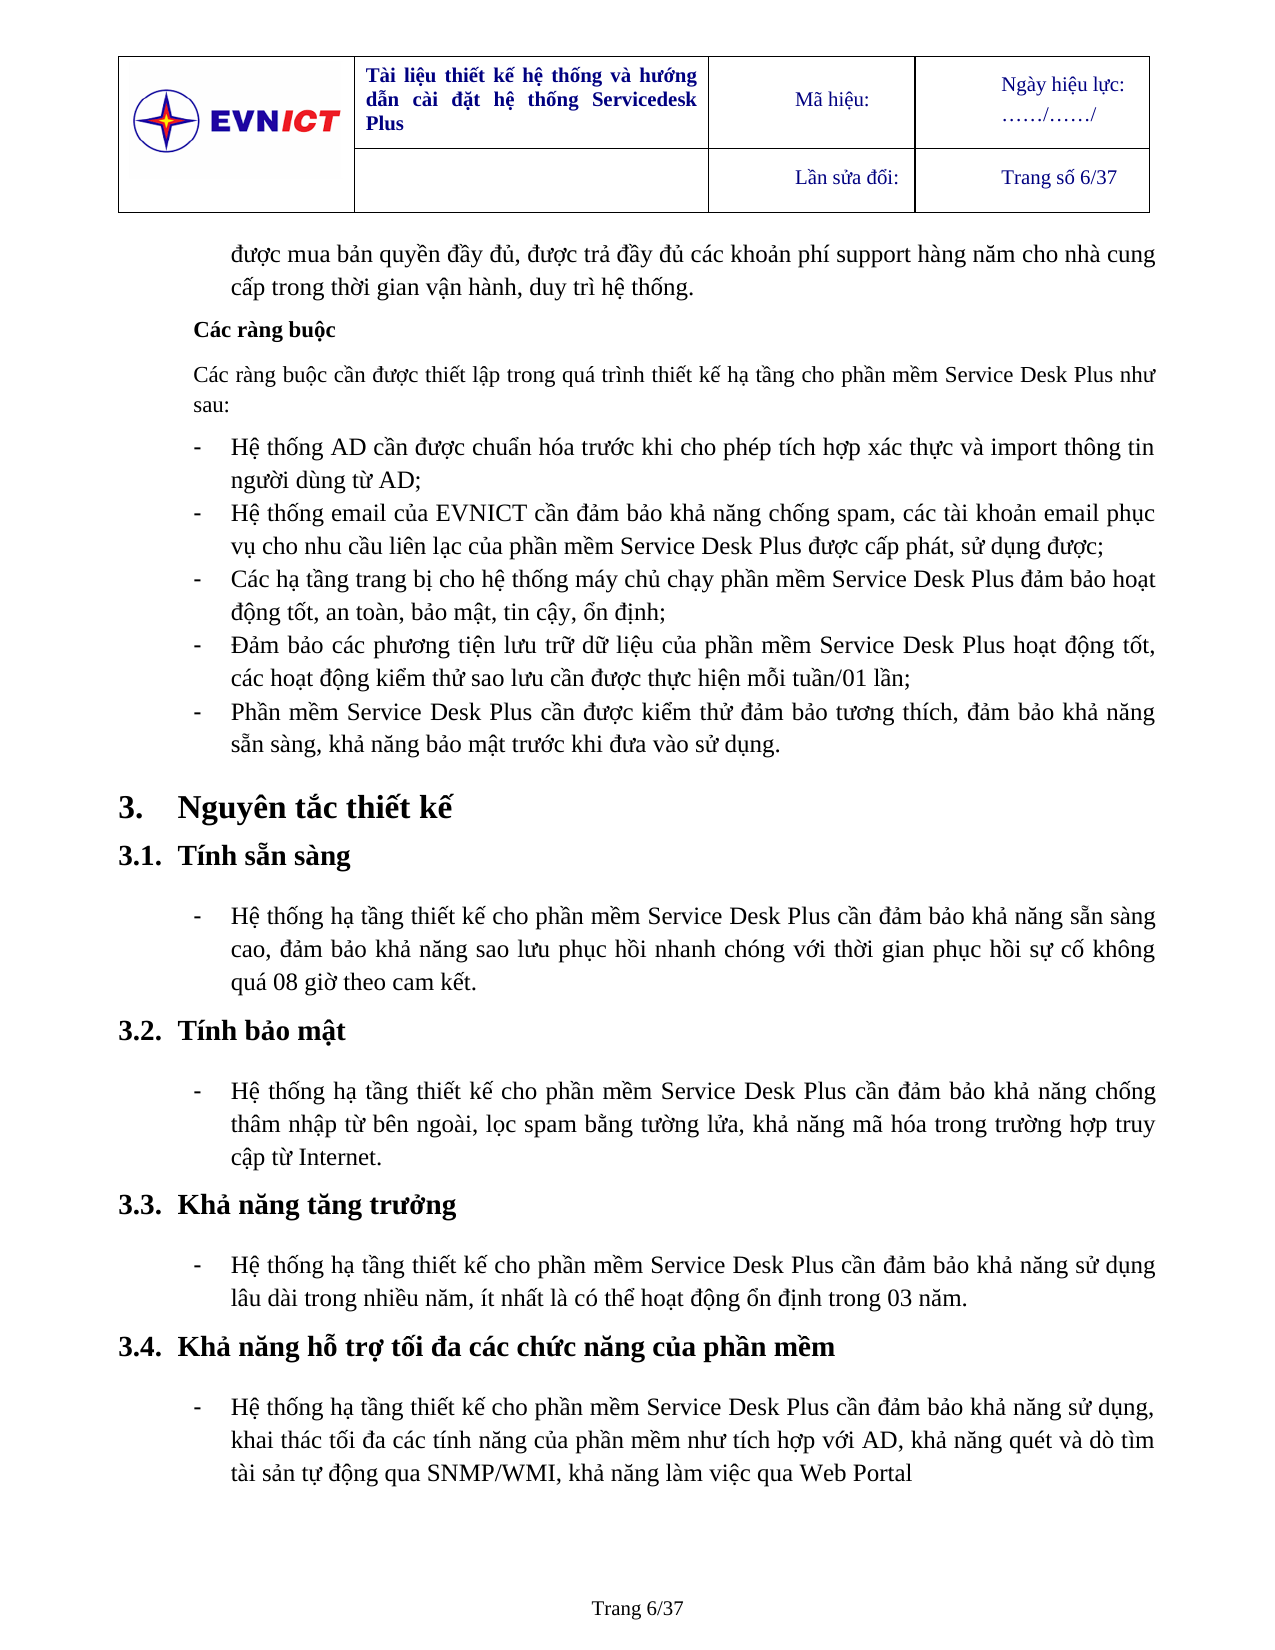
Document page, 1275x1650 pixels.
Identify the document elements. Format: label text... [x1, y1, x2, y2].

picture [129, 57, 344, 182]
text Tính sẵn sàng [118, 838, 1157, 872]
list Hệ thống AD cần được chuẩn hóa trước khi cho phép tích hợp xác thực và import thông tin người dùng từ AD; [193, 432, 1157, 494]
text Khả năng hỗ trợ tối đa các chức năng của phần mềm [118, 1329, 1157, 1362]
text Nguyên tắc thiết kế [118, 788, 1157, 826]
text Các ràng buộc [193, 316, 1157, 342]
list Đảm bảo các phương tiện lưu trữ dữ liệu của phần mềm Service Desk Plus hoạt động tốt, các hoạt động kiểm thử sao lưu cần được thực hiện mỗi tuần/01 lần; [193, 630, 1157, 692]
text Tính bảo mật [118, 1013, 1157, 1046]
list Phần mềm Service Desk Plus cần được kiểm thử đảm bảo tương thích, đảm bảo khả năng sẵn sàng, khả năng bảo mật trước khi đưa vào sử dụng. [193, 696, 1157, 758]
list Hệ thống hạ tầng thiết kế cho phần mềm Service Desk Plus cần đảm bảo khả năng sử dụng, khai thác tối đa các tính năng của phần mềm như tích hợp với AD, khả năng quét và dò tìm tài sản tự động qua SNMP/WMI, khả năng làm việc qua Web Portal [193, 1392, 1157, 1487]
text Các ràng buộc cần được thiết lập trong quá trình thiết kế hạ tầng cho phần mềm Service Desk Plus như sau: [193, 361, 1157, 418]
list Hệ thống hạ tầng thiết kế cho phần mềm Service Desk Plus cần đảm bảo khả năng chống thâm nhập từ bên ngoài, lọc spam bằng tường lửa, khả năng mã hóa trong trường hợp truy cập từ Internet. [193, 1076, 1157, 1171]
list Các hạ tầng trang bị cho hệ thống máy chủ chạy phần mềm Service Desk Plus đảm bảo hoạt động tốt, an toàn, bảo mật, tin cậy, ổn định; [193, 564, 1157, 626]
list Hệ thống hạ tầng thiết kế cho phần mềm Service Desk Plus cần đảm bảo khả năng sẵn sàng cao, đảm bảo khả năng sao lưu phục hồi nhanh chóng với thời gian phục hồi sự cố không quá 08 giờ theo cam kết. [193, 901, 1157, 996]
list Hệ thống email của EVNICT cần đảm bảo khả năng chống spam, các tài khoản email phục vụ cho nhu cầu liên lạc của phần mềm Service Desk Plus được cấp phát, sử dụng được; [193, 498, 1157, 560]
text Khả năng tăng trưởng [118, 1187, 1157, 1221]
list Hệ thống hạ tầng thiết kế cho phần mềm Service Desk Plus cần đảm bảo khả năng sử dụng lâu dài trong nhiều năm, ít nhất là có thể hoạt động ổn định trong 03 năm. [193, 1250, 1157, 1312]
